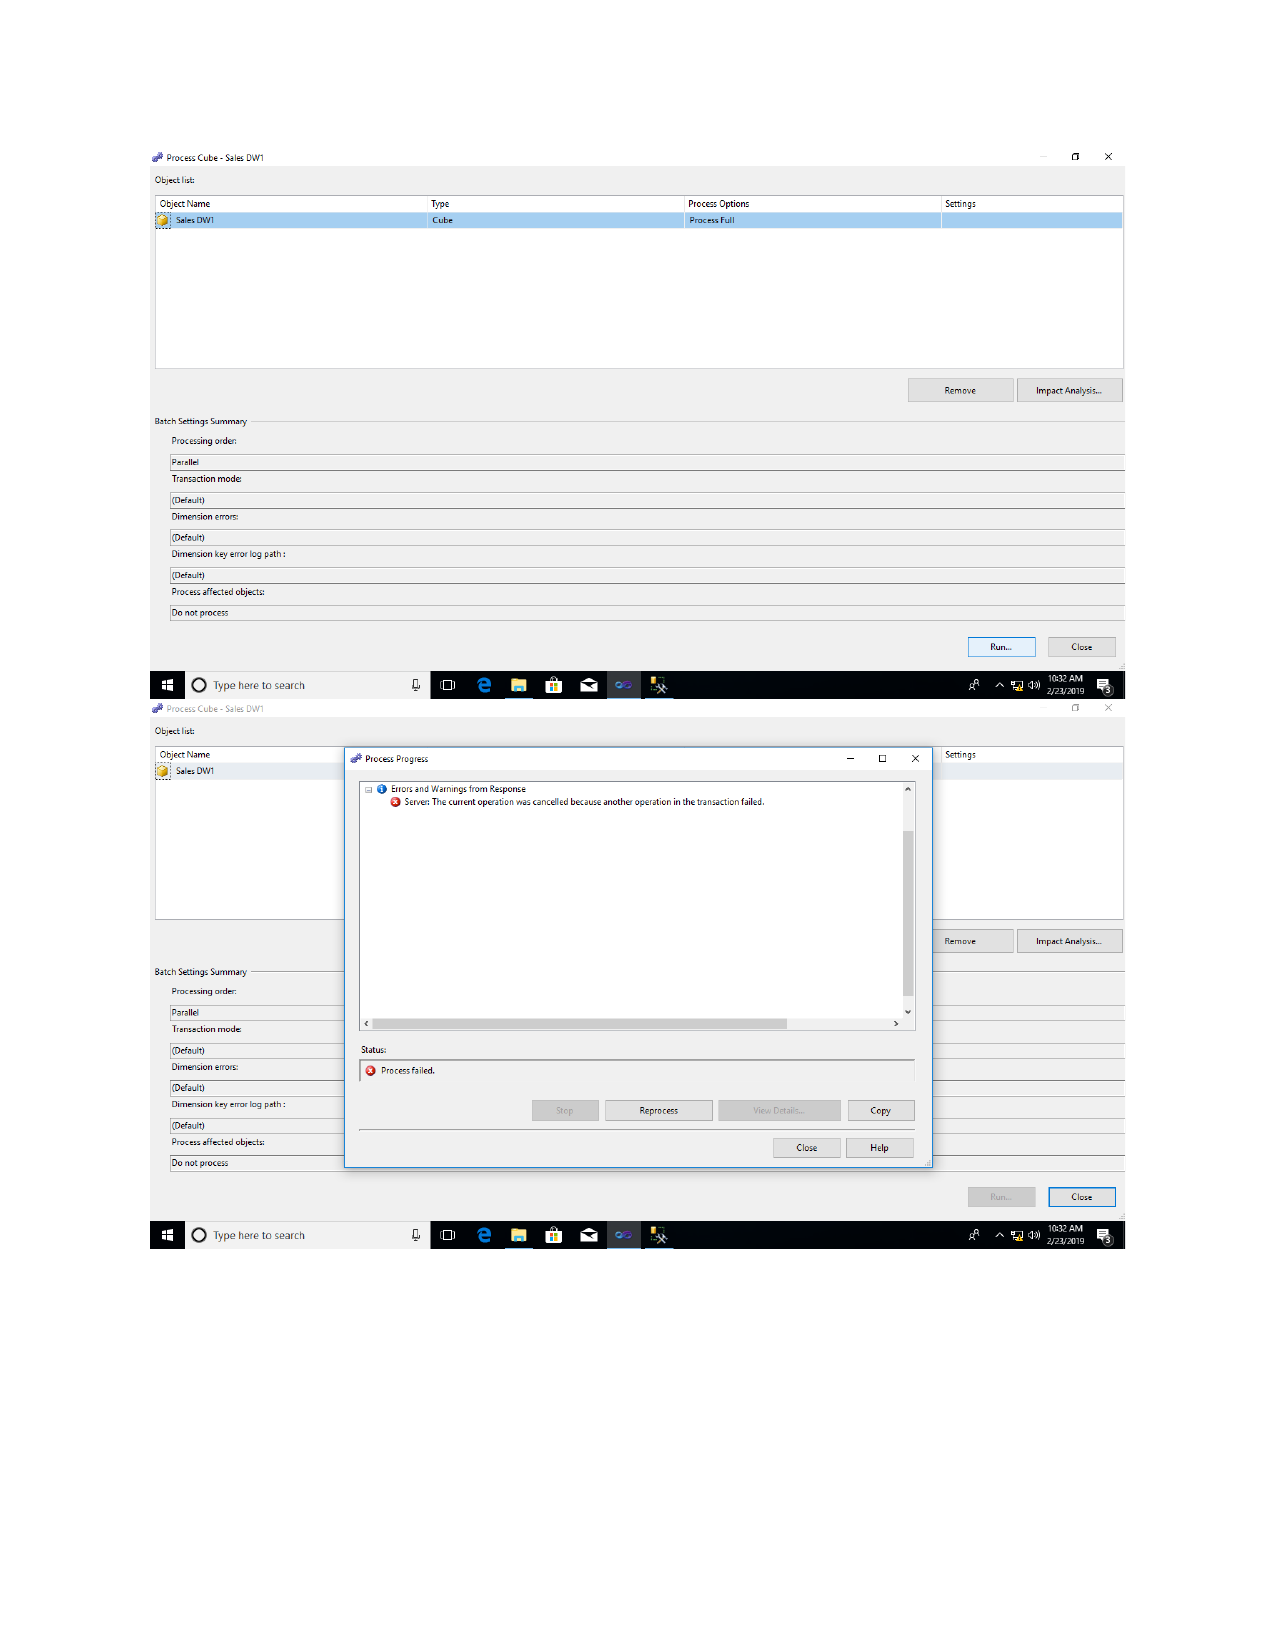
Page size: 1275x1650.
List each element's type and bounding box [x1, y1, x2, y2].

picture [150, 700, 1125, 1249]
picture [150, 150, 1125, 699]
